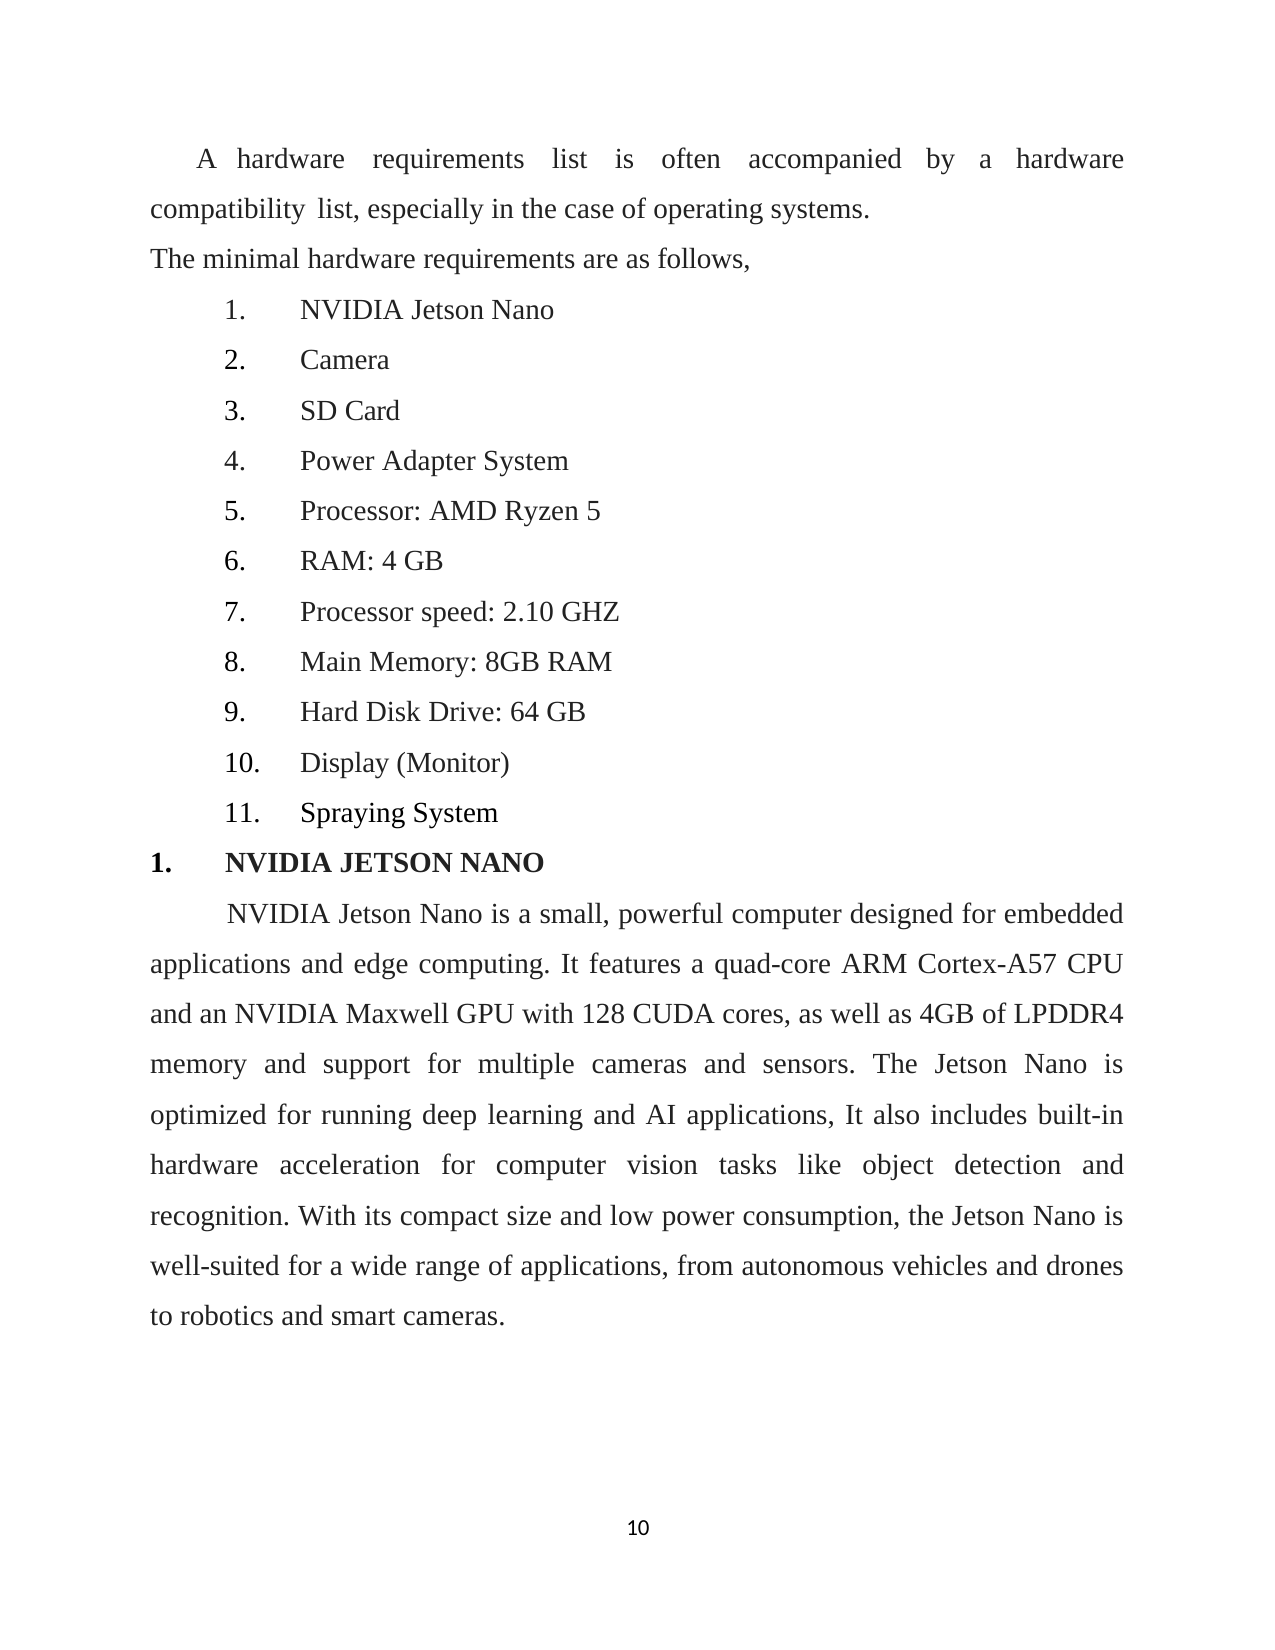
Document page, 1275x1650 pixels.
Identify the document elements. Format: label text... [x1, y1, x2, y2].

list Main Memory: 8GB RAM [135, 644, 1125, 678]
list Camera [135, 342, 1125, 376]
text A hardware requirements list is often accompanied by a hardware compatibility list, especially in the case of operating systems. [150, 141, 1125, 225]
list Spraying System [135, 795, 1125, 829]
list NVIDIA Jetson Nano [135, 292, 1125, 326]
list SD Card [135, 393, 1125, 426]
list Display (Monitor) [135, 745, 1125, 778]
list Processor: AMD Ryzen 5 [135, 493, 1125, 527]
list Power Adapter System [135, 443, 1125, 476]
list Processor speed: 2.10 GHZ [135, 594, 1125, 627]
text The minimal hardware requirements are as follows, [150, 242, 1125, 275]
list NVIDIA JETSON NANO [150, 845, 1125, 879]
text NVIDIA Jetson Nano is a small, powerful computer designed for embedded applications and edge computing. It features a quad-core ARM Cortex-A57 CPU and an NVIDIA Maxwell GPU with 128 CUDA cores, as well as 4GB of LPDDR4 memory and support for multiple cameras and sensors. The Jetson Nano is optimized for running deep learning and AI applications, It also includes built-in hardware acceleration for computer vision tasks like object detection and recognition. With its compact size and low power consumption, the Jetson Nano is well-suited for a wide range of applications, from autonomous vehicles and drones to robotics and smart cameras. [150, 896, 1125, 1332]
list RAM: 4 GB [135, 543, 1125, 577]
list Hard Disk Drive: 64 GB [135, 694, 1125, 728]
